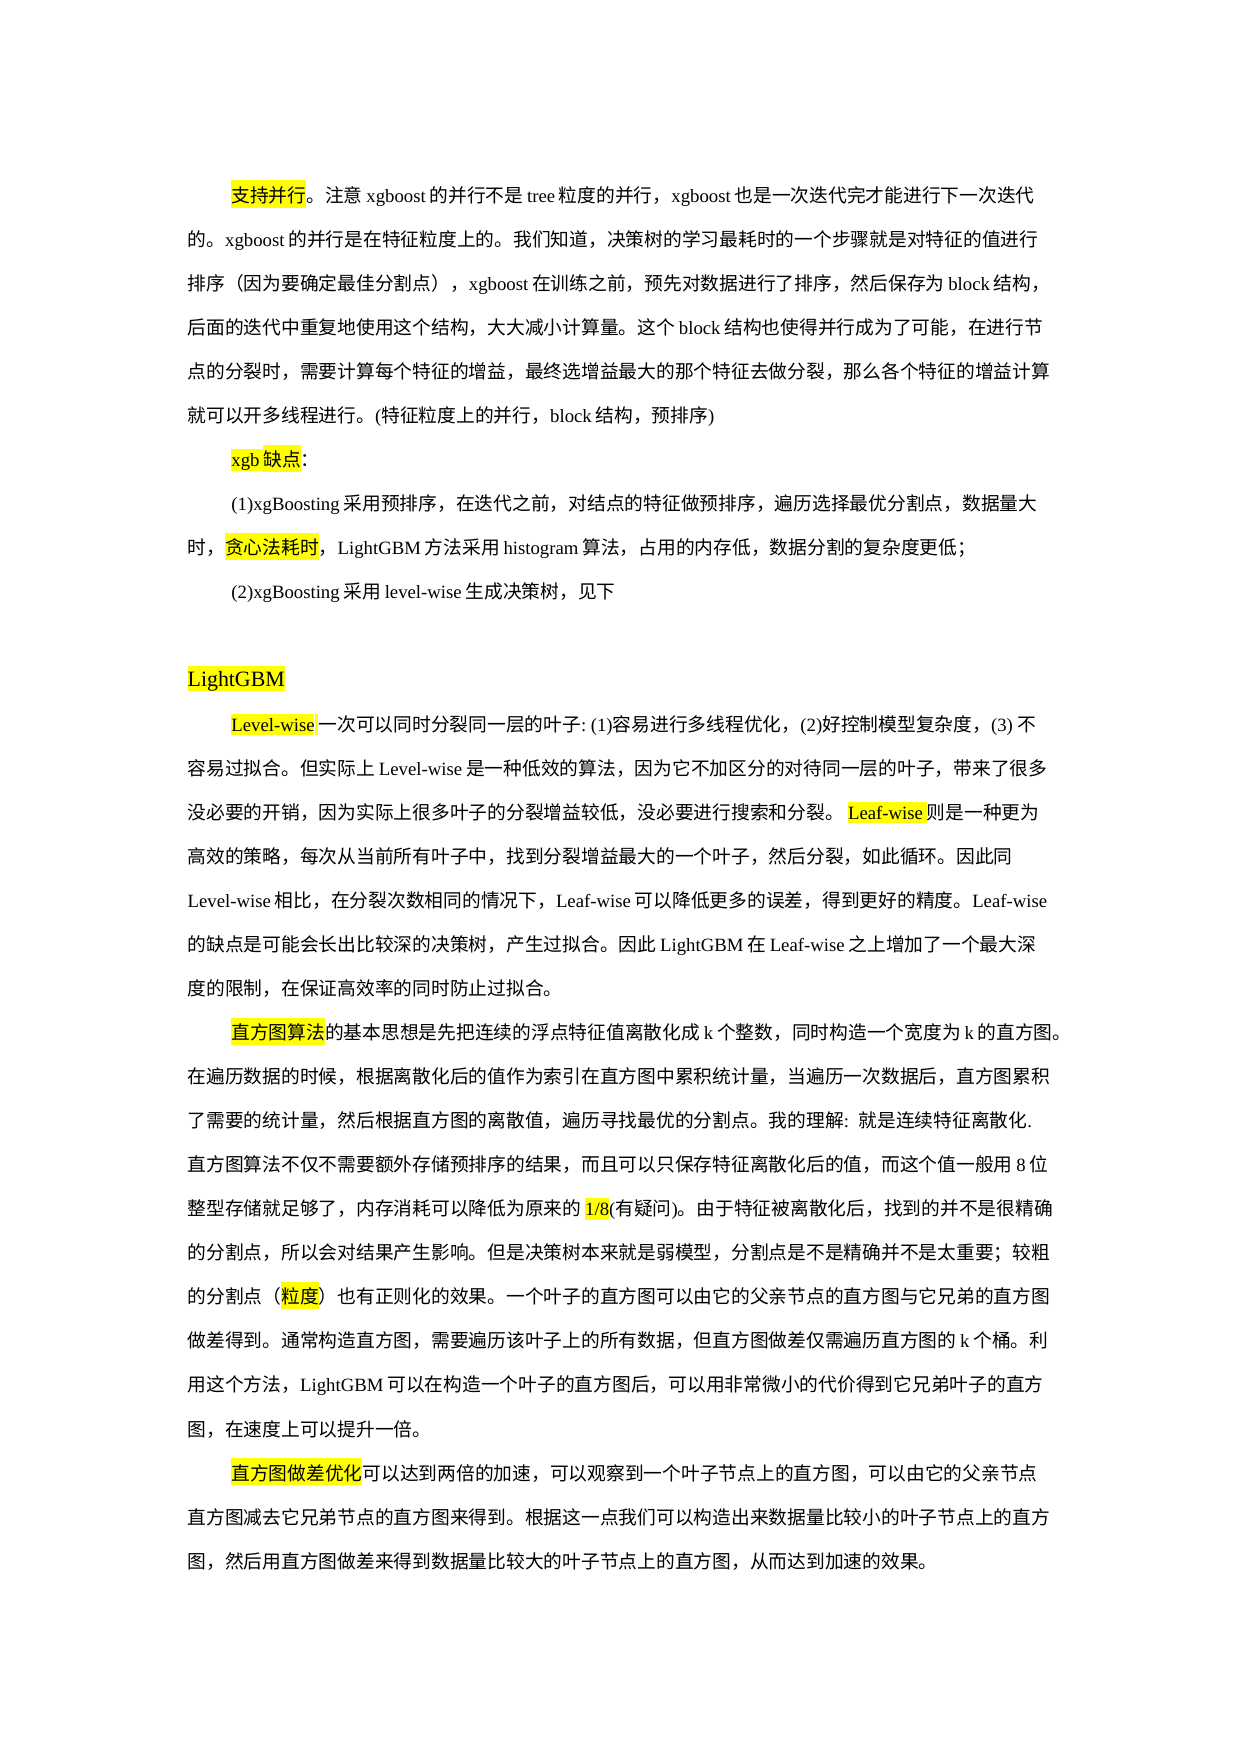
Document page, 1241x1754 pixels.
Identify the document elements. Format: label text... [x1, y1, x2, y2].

text Level-wise一次可以同时分裂同一层的叶子: (1)容易进行多线程优化，(2)好控制模型复杂度，(3) 不容易过拟合。但实际上Level-wise是一种低效的算法，因为它不加区分的对待同一层的叶子，带来了很多没必要的开销，因为实际上很多叶子的分裂增益较低，没必要进行搜索和分裂。 Leaf-wise则是一种更为高效的策略，每次从当前所有叶子中，找到分裂增益最大的一个叶子，然后分裂，如此循环。因此同Level-wise相比，在分裂次数相同的情况下，Leaf-wise可以降低更多的误差，得到更好的精度。Leaf-wise的缺点是可能会长出比较深的决策树，产生过拟合。因此LightGBM在Leaf-wise之上增加了一个最大深度的限制，在保证高效率的同时防止过拟合。 [187, 701, 1053, 1009]
text (2)xgBoosting采用level-wise生成决策树，见下 [187, 568, 1053, 613]
text 直方图做差优化可以达到两倍的加速，可以观察到一个叶子节点上的直方图，可以由它的父亲节点直方图减去它兄弟节点的直方图来得到。根据这一点我们可以构造出来数据量比较小的叶子节点上的直方图，然后用直方图做差来得到数据量比较大的叶子节点上的直方图，从而达到加速的效果。 [187, 1450, 1053, 1582]
text 支持并行。注意xgboost的并行不是tree粒度的并行，xgboost也是一次迭代完才能进行下一次迭代的。xgboost的并行是在特征粒度上的。我们知道，决策树的学习最耗时的一个步骤就是对特征的值进行排序（因为要确定最佳分割点），xgboost在训练之前，预先对数据进行了排序，然后保存为block结构，后面的迭代中重复地使用这个结构，大大减小计算量。这个block结构也使得并行成为了可能，在进行节点的分裂时，需要计算每个特征的增益，最终选增益最大的那个特征去做分裂，那么各个特征的增益计算就可以开多线程进行。(特征粒度上的并行，block结构，预排序) [187, 172, 1053, 436]
text xgb缺点： [187, 436, 1053, 480]
text (1)xgBoosting采用预排序，在迭代之前，对结点的特征做预排序，遍历选择最优分割点，数据量大时，贪心法耗时，LightGBM方法采用histogram算法，占用的内存低，数据分割的复杂度更低； [187, 480, 1053, 568]
text LightGBM [187, 657, 1053, 701]
text 直方图算法的基本思想是先把连续的浮点特征值离散化成k个整数，同时构造一个宽度为k的直方图。在遍历数据的时候，根据离散化后的值作为索引在直方图中累积统计量，当遍历一次数据后，直方图累积了需要的统计量，然后根据直方图的离散值，遍历寻找最优的分割点。我的理解: 就是连续特征离散化. 直方图算法不仅不需要额外存储预排序的结果，而且可以只保存特征离散化后的值，而这个值一般用8位整型存储就足够了，内存消耗可以降低为原来的1/8(有疑问)。由于特征被离散化后，找到的并不是很精确的分割点，所以会对结果产生影响。但是决策树本来就是弱模型，分割点是不是精确并不是太重要；较粗的分割点（粒度）也有正则化的效果。一个叶子的直方图可以由它的父亲节点的直方图与它兄弟的直方图做差得到。通常构造直方图，需要遍历该叶子上的所有数据，但直方图做差仅需遍历直方图的k个桶。利用这个方法，LightGBM可以在构造一个叶子的直方图后，可以用非常微小的代价得到它兄弟叶子的直方图，在速度上可以提升一倍。 [187, 1009, 1053, 1450]
